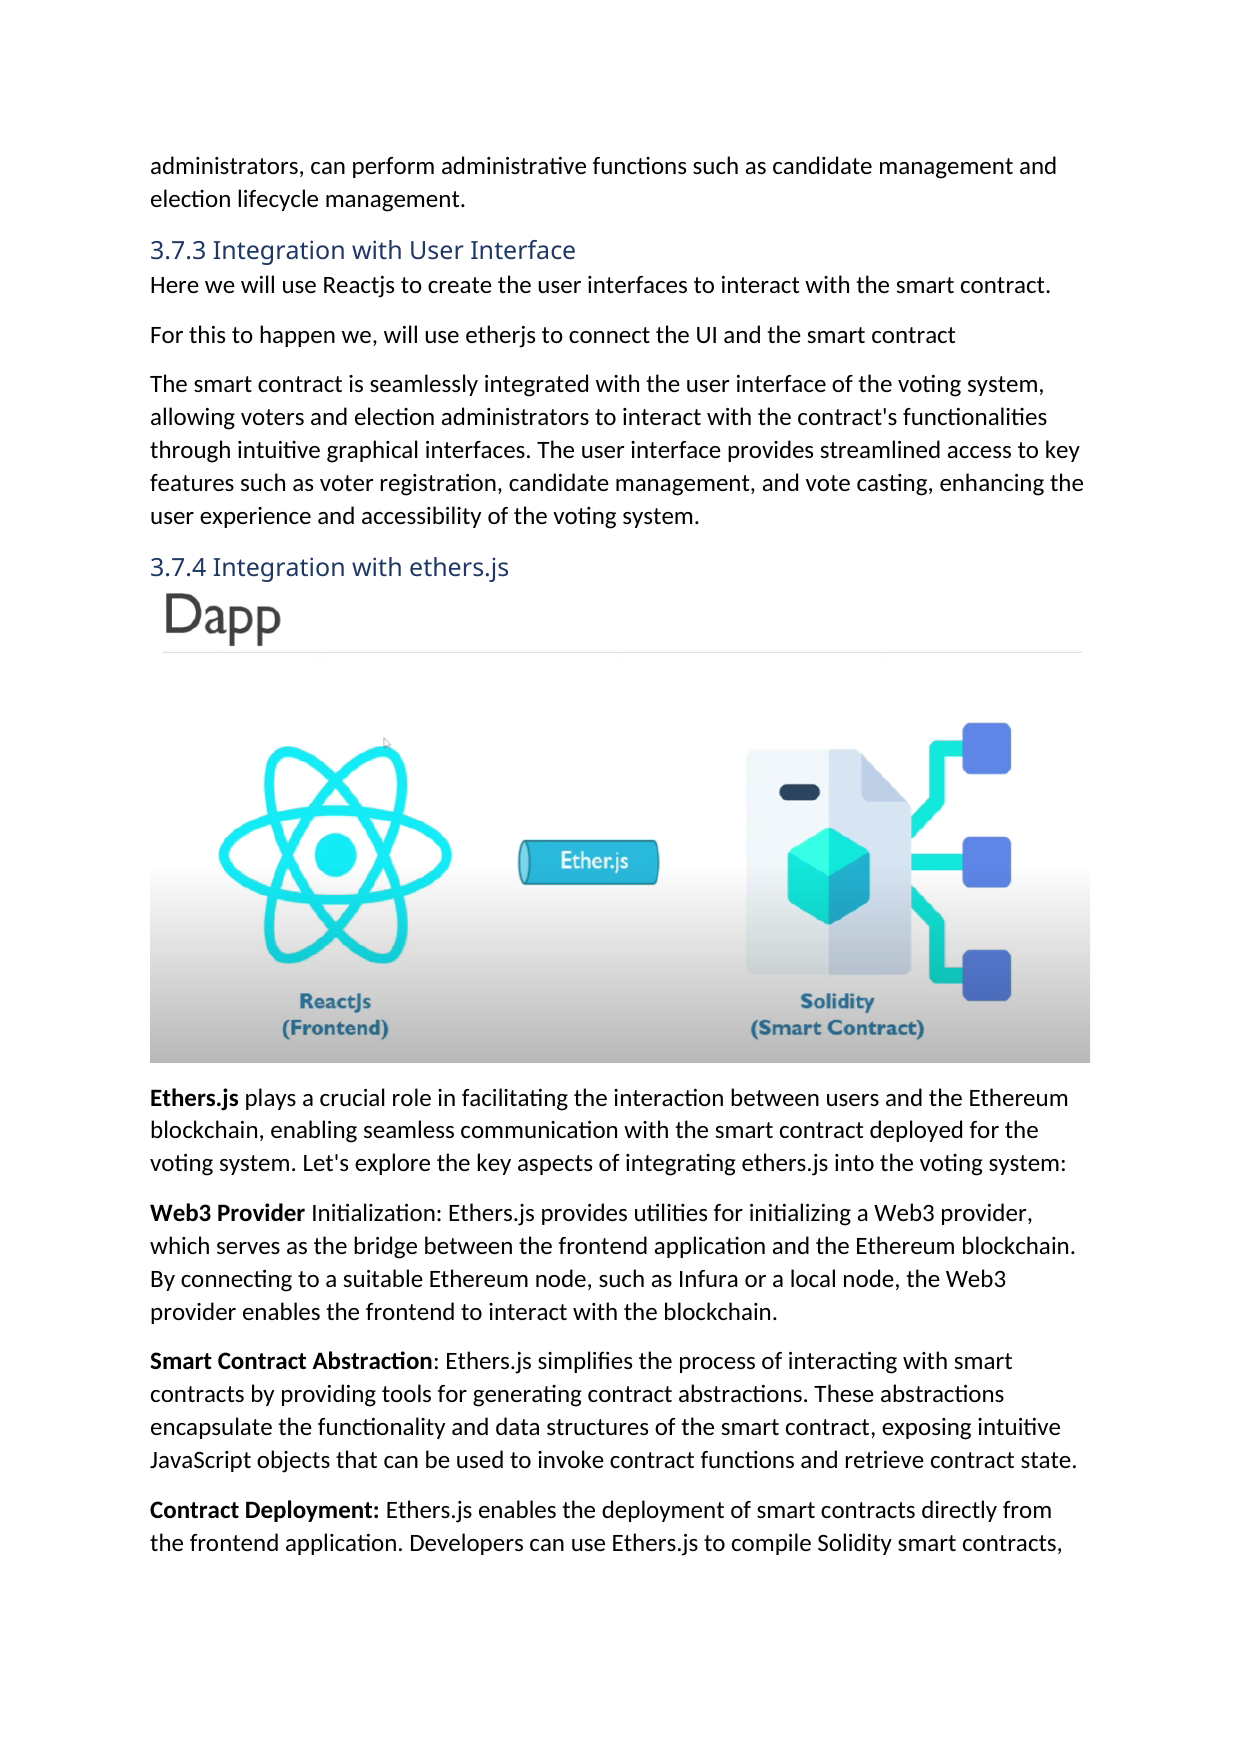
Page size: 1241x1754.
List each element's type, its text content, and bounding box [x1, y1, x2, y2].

text Web3 Provider Initialization: Ethers.js provides utilities for initializing a Web3 provider, which serves as the bridge between the frontend application and the Ethereum blockchain. By connecting to a suitable Ethereum node, such as Infura or a local node, the Web3 provider enables the frontend to interact with the blockchain. [150, 1197, 1090, 1326]
subtitle 3.7.4 Integration with ethers.js [150, 550, 1090, 584]
text For this to happen we, will use etherjs to connect the UI and the smart contract [150, 319, 1090, 349]
picture [150, 586, 1091, 1063]
text Here we will use Reactjs to create the user interfaces to interact with the smart contract. [150, 269, 1090, 300]
text The smart contract is seamlessly integrated with the user interface of the voting system, allowing voters and election administrators to interact with the contract's functionalities through intuitive graphical interfaces. The user interface provides streamlined access to key features such as voter registration, candidate management, and vote casting, enhancing the user experience and accessibility of the voting system. [150, 368, 1090, 531]
text Ethers.js plays a crucial role in facilitating the interaction between users and the Ethereum blockchain, enabling seamless communication with the smart contract deployed for the voting system. Let's explore the key aspects of integrating ethers.js into the voting system: [150, 1082, 1090, 1178]
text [150, 1494, 1090, 1557]
text Smart Contract Abstraction: Ethers.js simplifies the process of interacting with smart contracts by providing tools for generating contract abstractions. These abstractions encapsulate the functionality and data structures of the smart contract, exposing intuitive JavaScript objects that can be used to invoke contract functions and retrieve contract state. [150, 1345, 1090, 1475]
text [150, 150, 1090, 213]
subtitle 3.7.3 Integration with User Interface [150, 232, 1090, 267]
